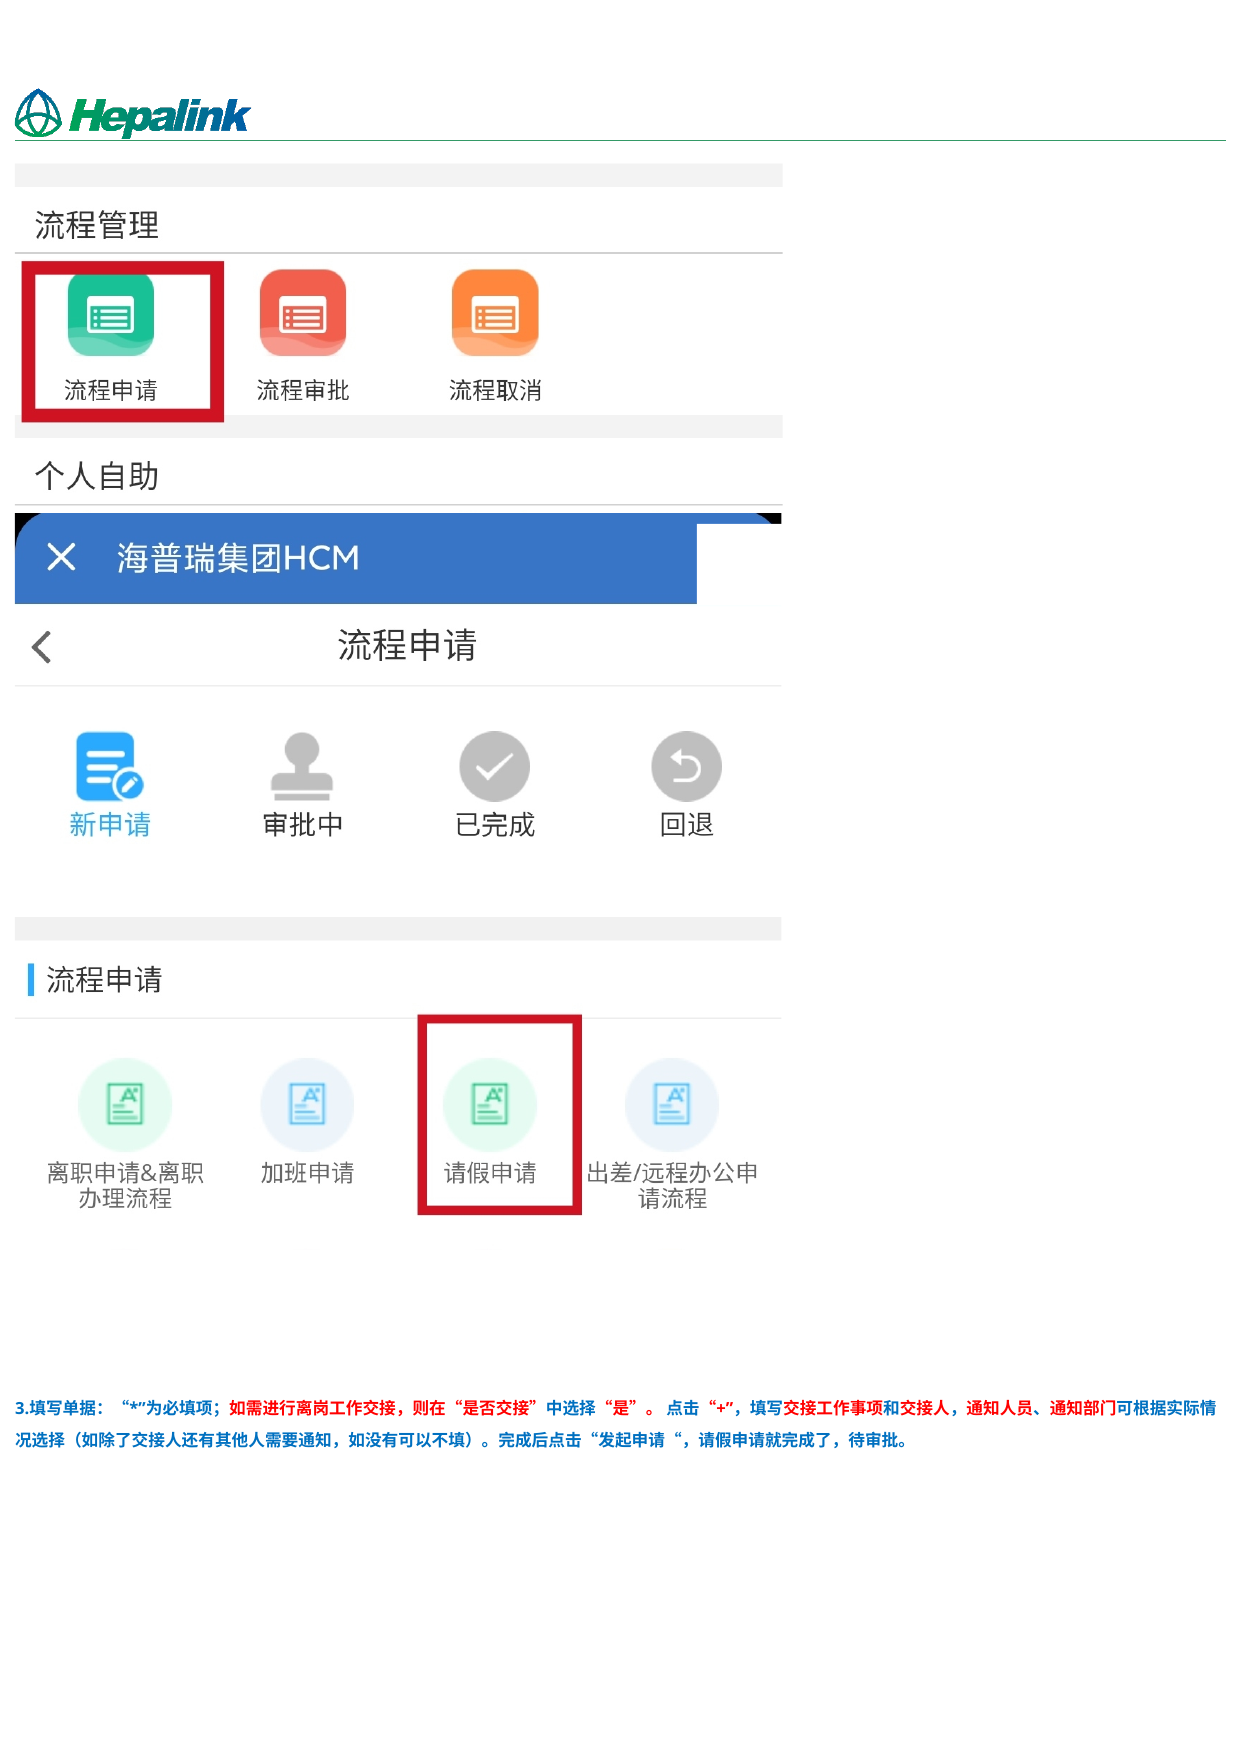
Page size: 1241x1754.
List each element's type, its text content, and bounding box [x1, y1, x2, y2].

text 3.填写单据：“*”为必填项；如需进行离岗工作交接，则在“是否交接”中选择“是”。 点击“+”，填写交接工作事项和交接人，通知人员、通知部门可根据实际情况选择（如除了交接人还有其他人需要通知，如没有可以不填）。完成后点击“发起申请“，请假申请就完成了，待审批。 [15, 1391, 1226, 1456]
picture [14, 88, 252, 139]
picture [14, 155, 783, 1250]
